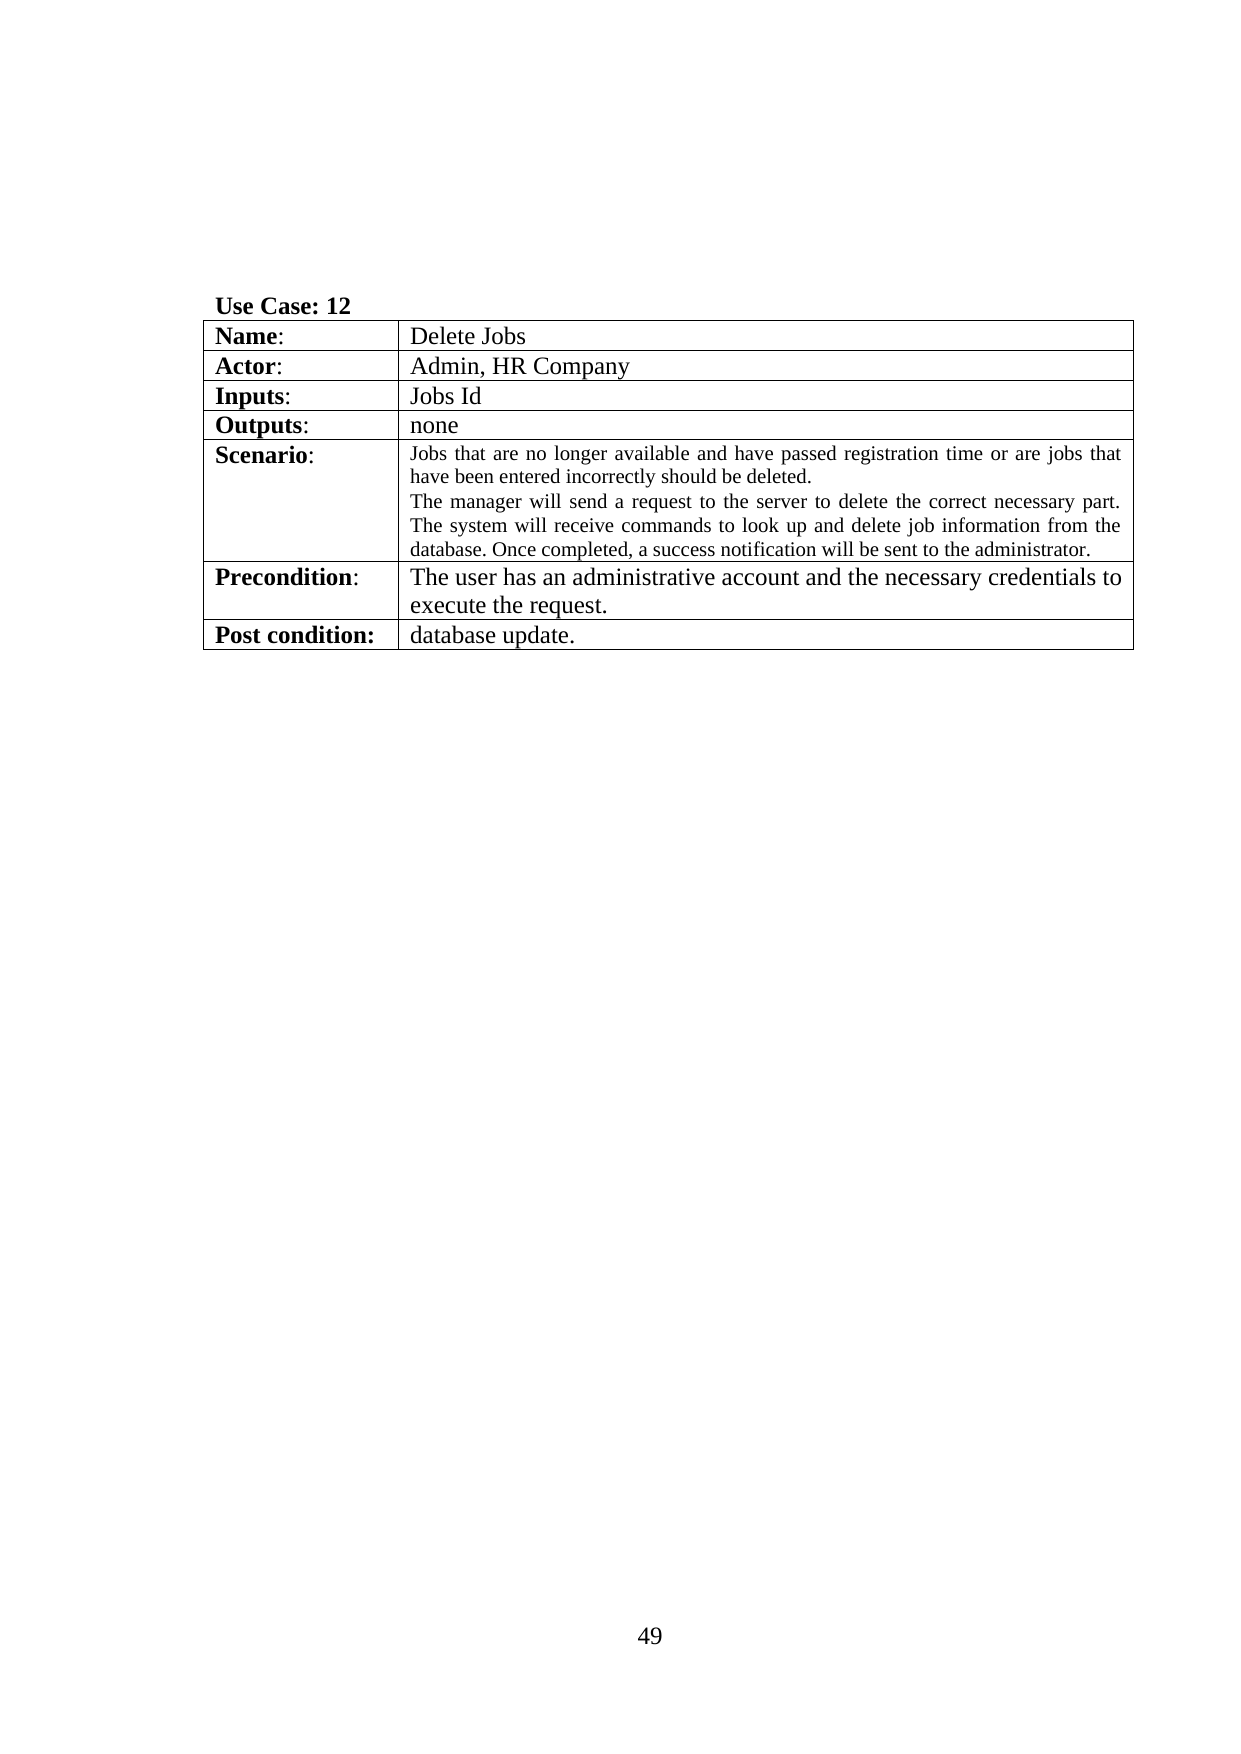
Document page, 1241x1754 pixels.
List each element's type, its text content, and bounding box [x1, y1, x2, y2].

table_cell Inputs: [204, 381, 398, 409]
table_cell Actor: [204, 351, 398, 380]
table_cell Scenario: [204, 440, 398, 561]
table_header Delete Jobs [399, 321, 1133, 350]
table_cell none [399, 411, 1133, 439]
table_cell Outputs: [204, 411, 398, 439]
list Use Case: 12 [215, 291, 1122, 320]
table_cell Post condition: [204, 620, 398, 649]
table_cell Jobs that are no longer available and have passed registration time or are jobs that have been entered incorrectly should be deleted. The manager will send a request to the server to delete the correct necessary part. The system will receive commands to look up and delete job information from the database. Once completed, a success notification will be sent to the administrator. [399, 440, 1133, 561]
table_cell database update. [399, 620, 1133, 649]
table_header Name: [204, 321, 398, 350]
table_cell Jobs Id [399, 381, 1133, 409]
table_cell Admin, HR Company [399, 351, 1133, 380]
table_cell Precondition: [204, 562, 398, 619]
table_cell The user has an administrative account and the necessary credentials to execute the request. [399, 562, 1133, 619]
